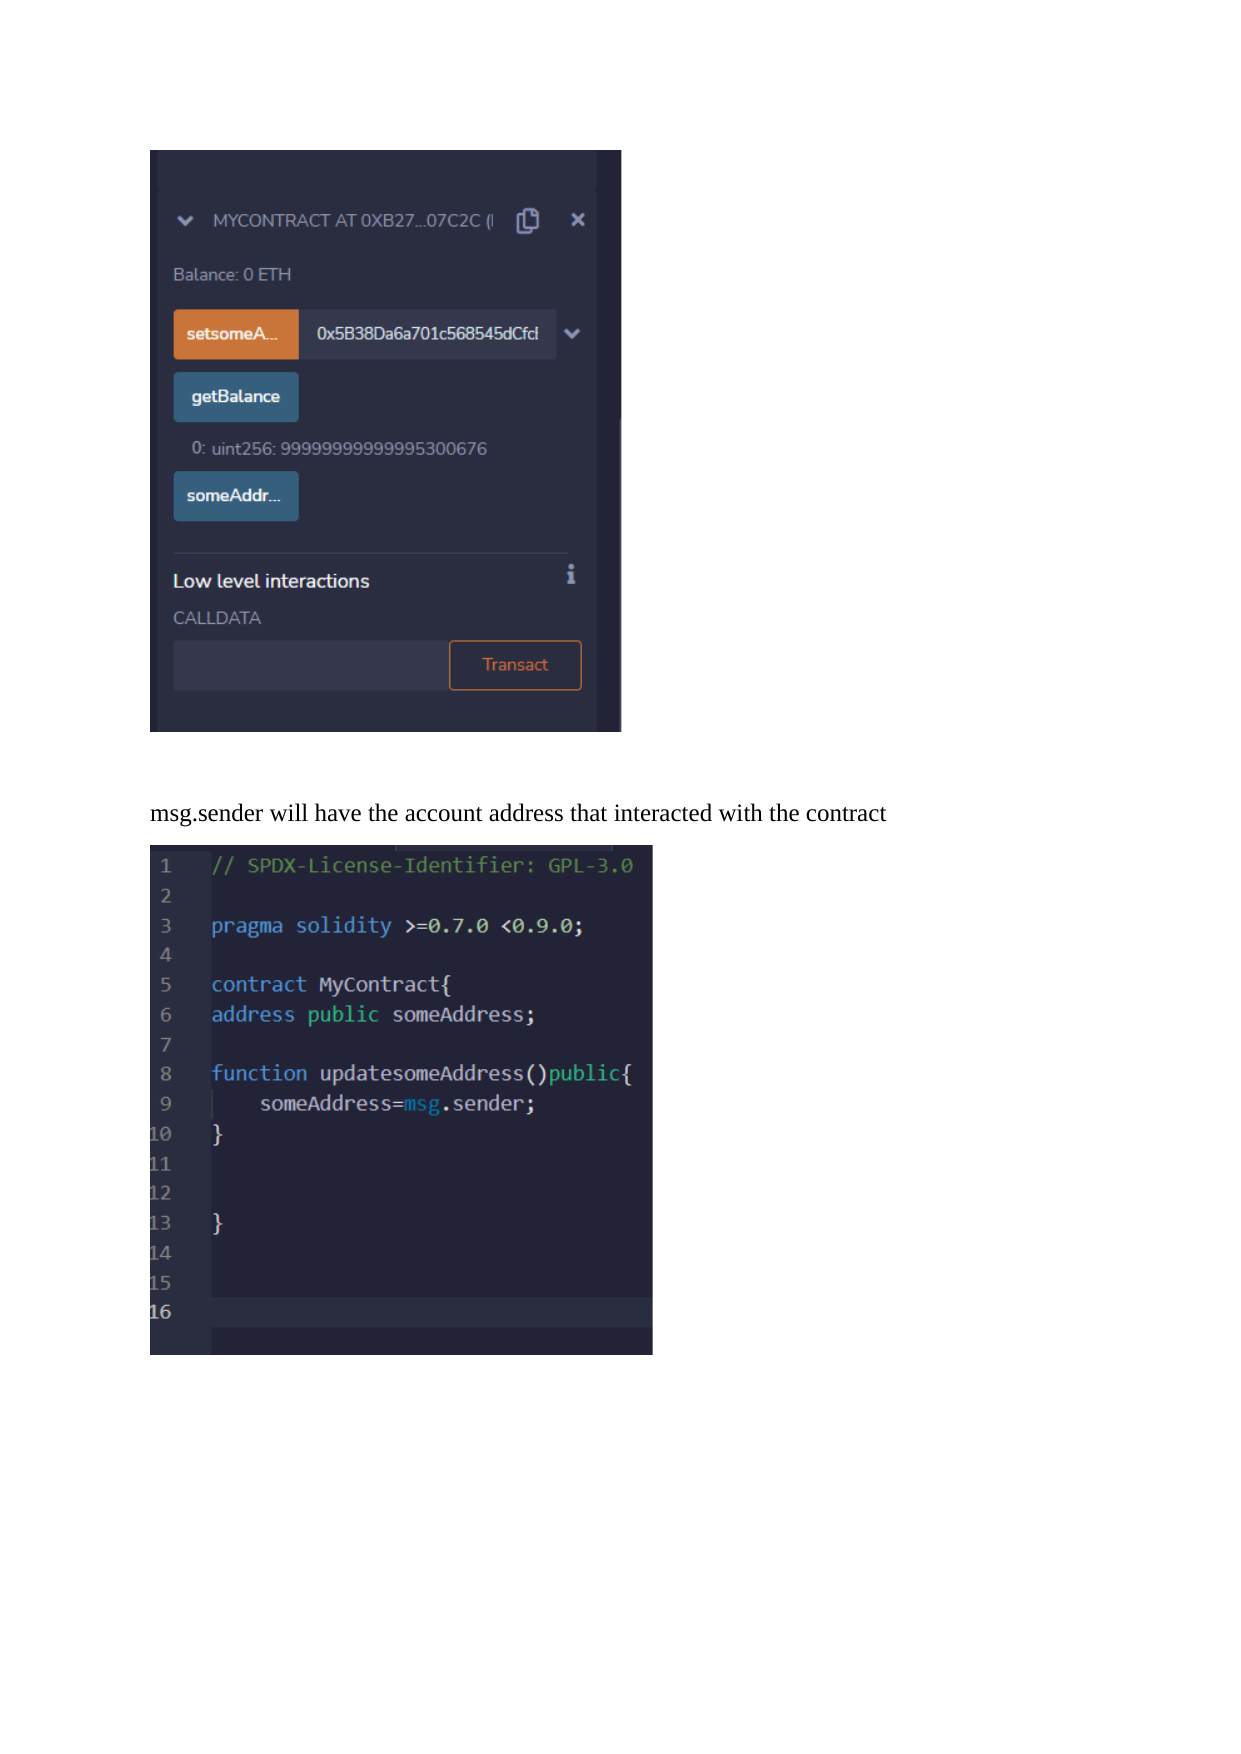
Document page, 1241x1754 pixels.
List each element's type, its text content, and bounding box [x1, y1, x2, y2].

picture [150, 150, 622, 732]
text msg.sender will have the account address that interacted with the contract [150, 798, 1090, 827]
picture [150, 845, 653, 1355]
